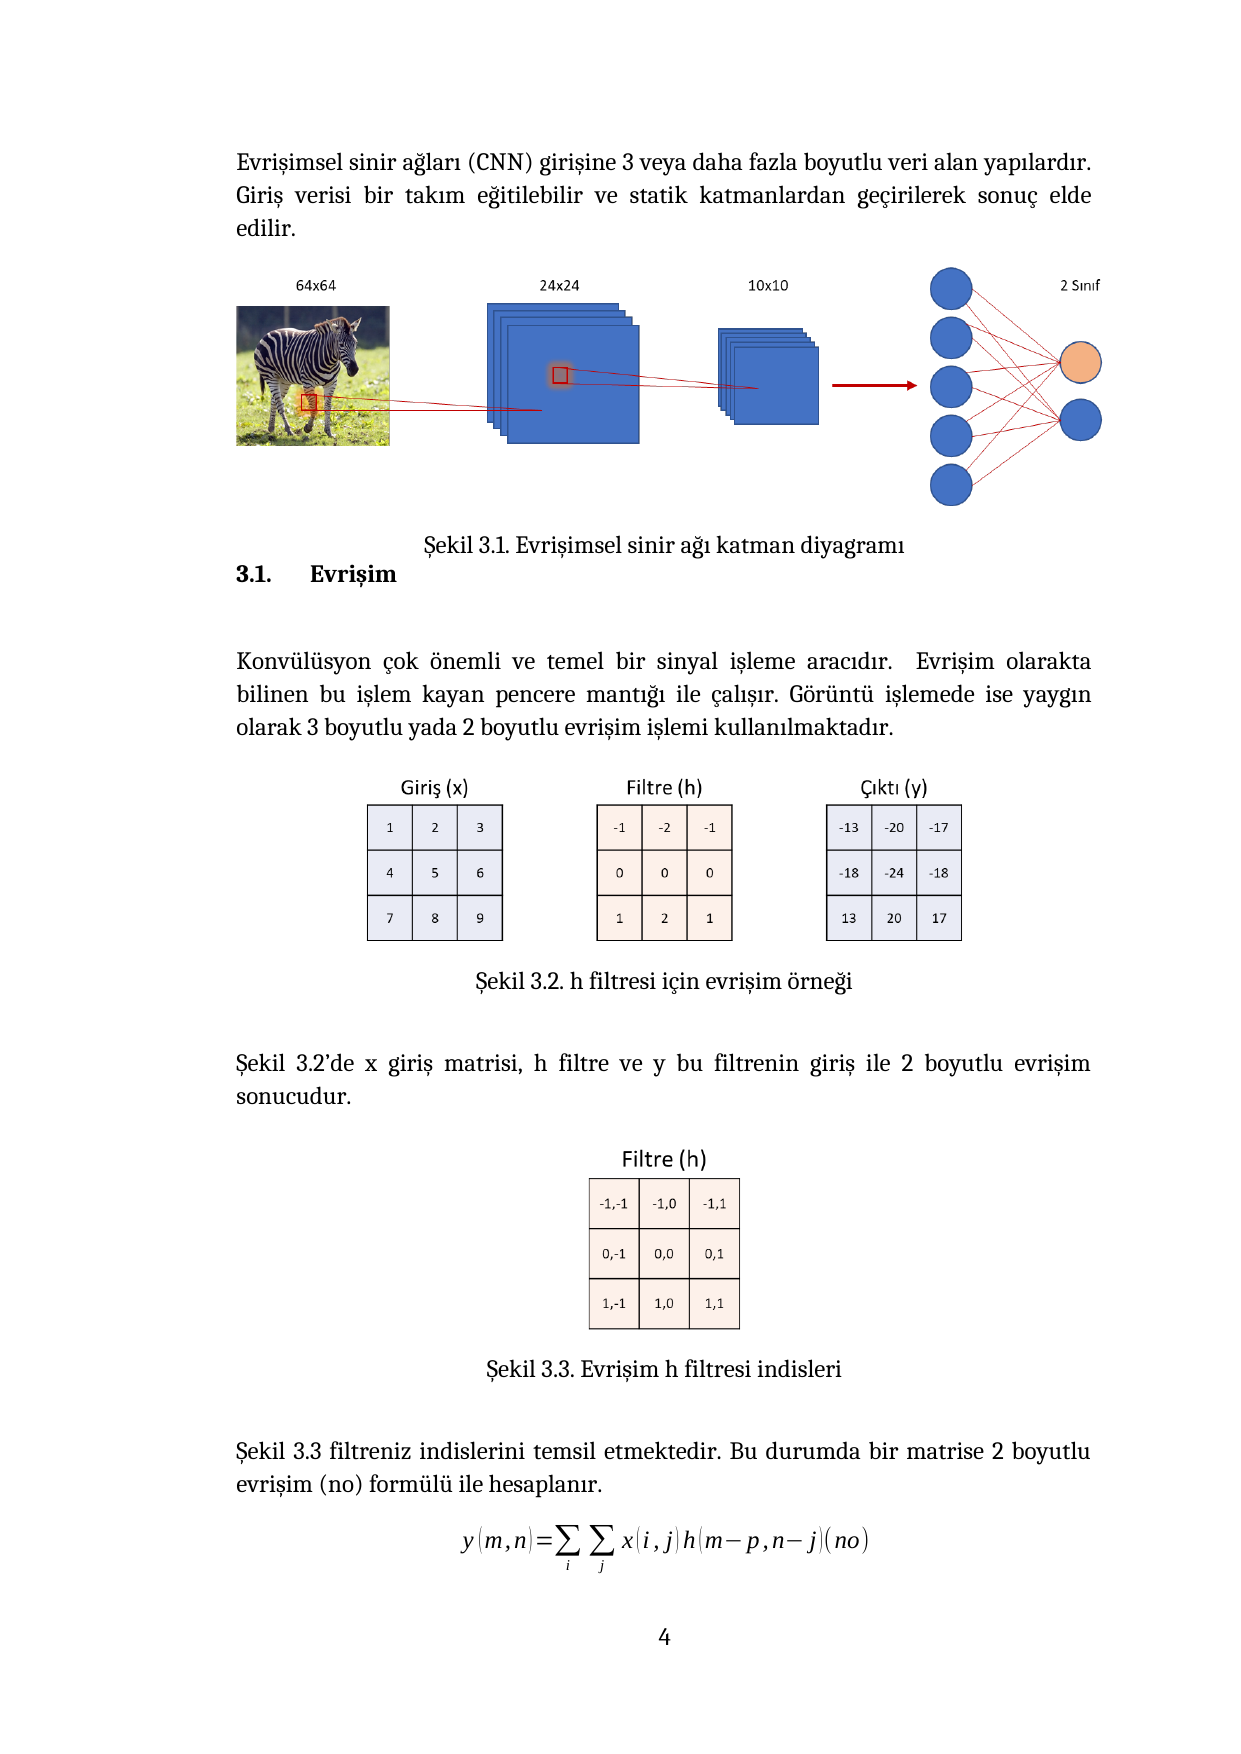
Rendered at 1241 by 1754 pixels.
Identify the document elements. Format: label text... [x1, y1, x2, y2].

text Şekil .. Evrişim h filtresi indisleri [236, 1354, 1092, 1383]
text Evrişimsel sinir ağları (CNN) girişine 3 veya daha fazla boyutlu veri alan yapılardır. Giriş verisi bir takım eğitilebilir ve statik katmanlardan geçirilerek sonuç elde edilir. [236, 148, 1092, 242]
picture [236, 267, 1110, 506]
text Şekil .. h filtresi için evrişim örneği [236, 967, 1092, 995]
text Şekil 3.3 filtreniz indislerini temsil etmektedir. Bu durumda bir matrise 2 boyutlu evrişim (no) formülü ile hesaplanır. [236, 1437, 1092, 1499]
picture [588, 1136, 741, 1330]
text Şekil 3.2’de x giriş matrisi, h filtre ve y bu filtrenin giriş ile 2 boyutlu evrişim sonucudur. [236, 1049, 1092, 1111]
picture [366, 766, 963, 942]
text Konvülüsyon çok önemli ve temel bir sinyal işleme aracıdır. Evrişim olarakta bilinen bu işlem kayan pencere mantığı ile çalışır. Görüntü işlemede ise yaygın olarak 3 boyutlu yada 2 boyutlu evrişim işlemi kullanılmaktadır. [236, 647, 1092, 742]
text Şekil .. Evrişimsel sinir ağı katman diyagramı [236, 531, 1092, 560]
subtitle Evrişim [236, 560, 1092, 589]
